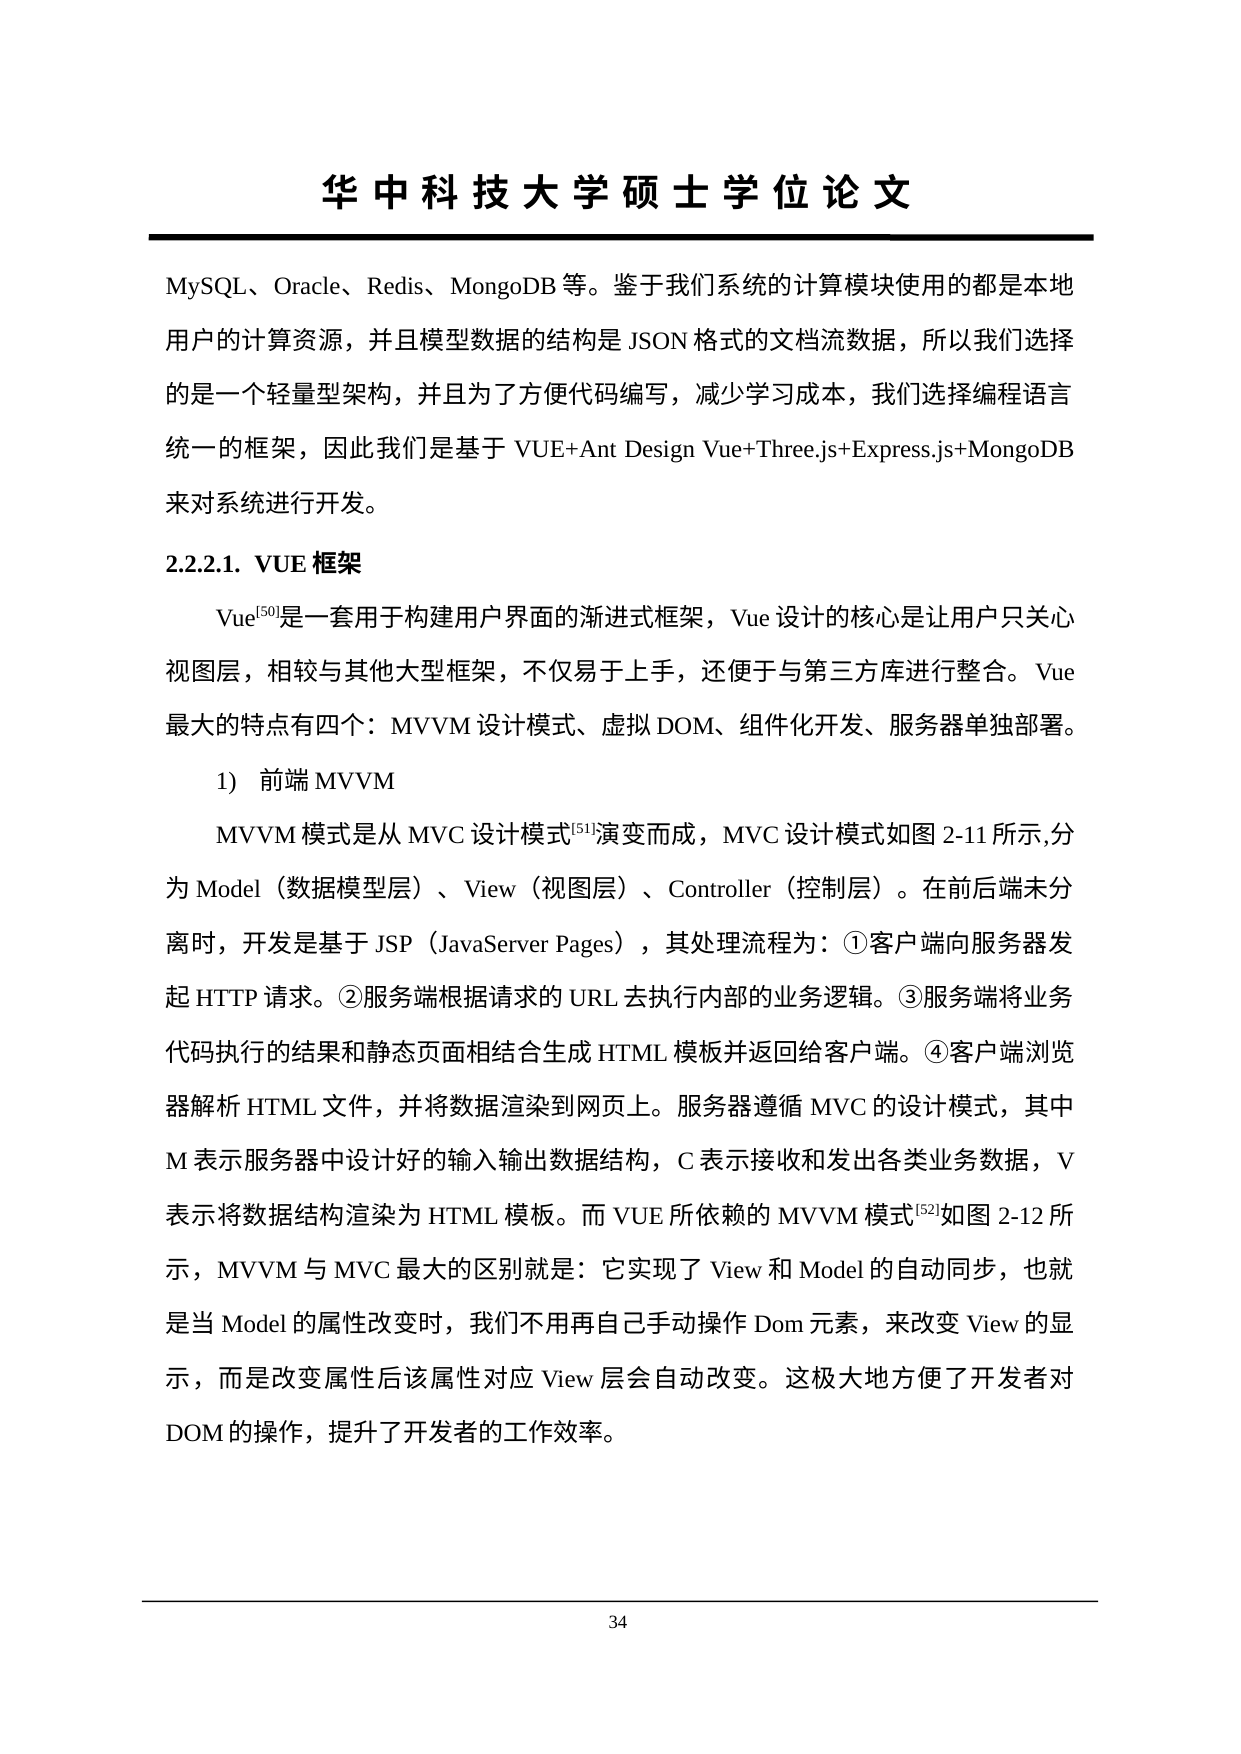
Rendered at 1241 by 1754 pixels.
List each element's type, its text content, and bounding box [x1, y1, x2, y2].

list 前端MVVM [216, 760, 1075, 796]
text Vue[50]是一套用于构建用户界面的渐进式框架，Vue设计的核心是让用户只关心视图层，相较与其他大型框架，不仅易于上手，还便于与第三方库进行整合。Vue最大的特点有四个：MVVM设计模式、虚拟DOM、组件化开发、服务器单独部署。 [165, 597, 1075, 742]
subtitle VUE框架 [165, 544, 1075, 580]
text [165, 266, 1075, 519]
